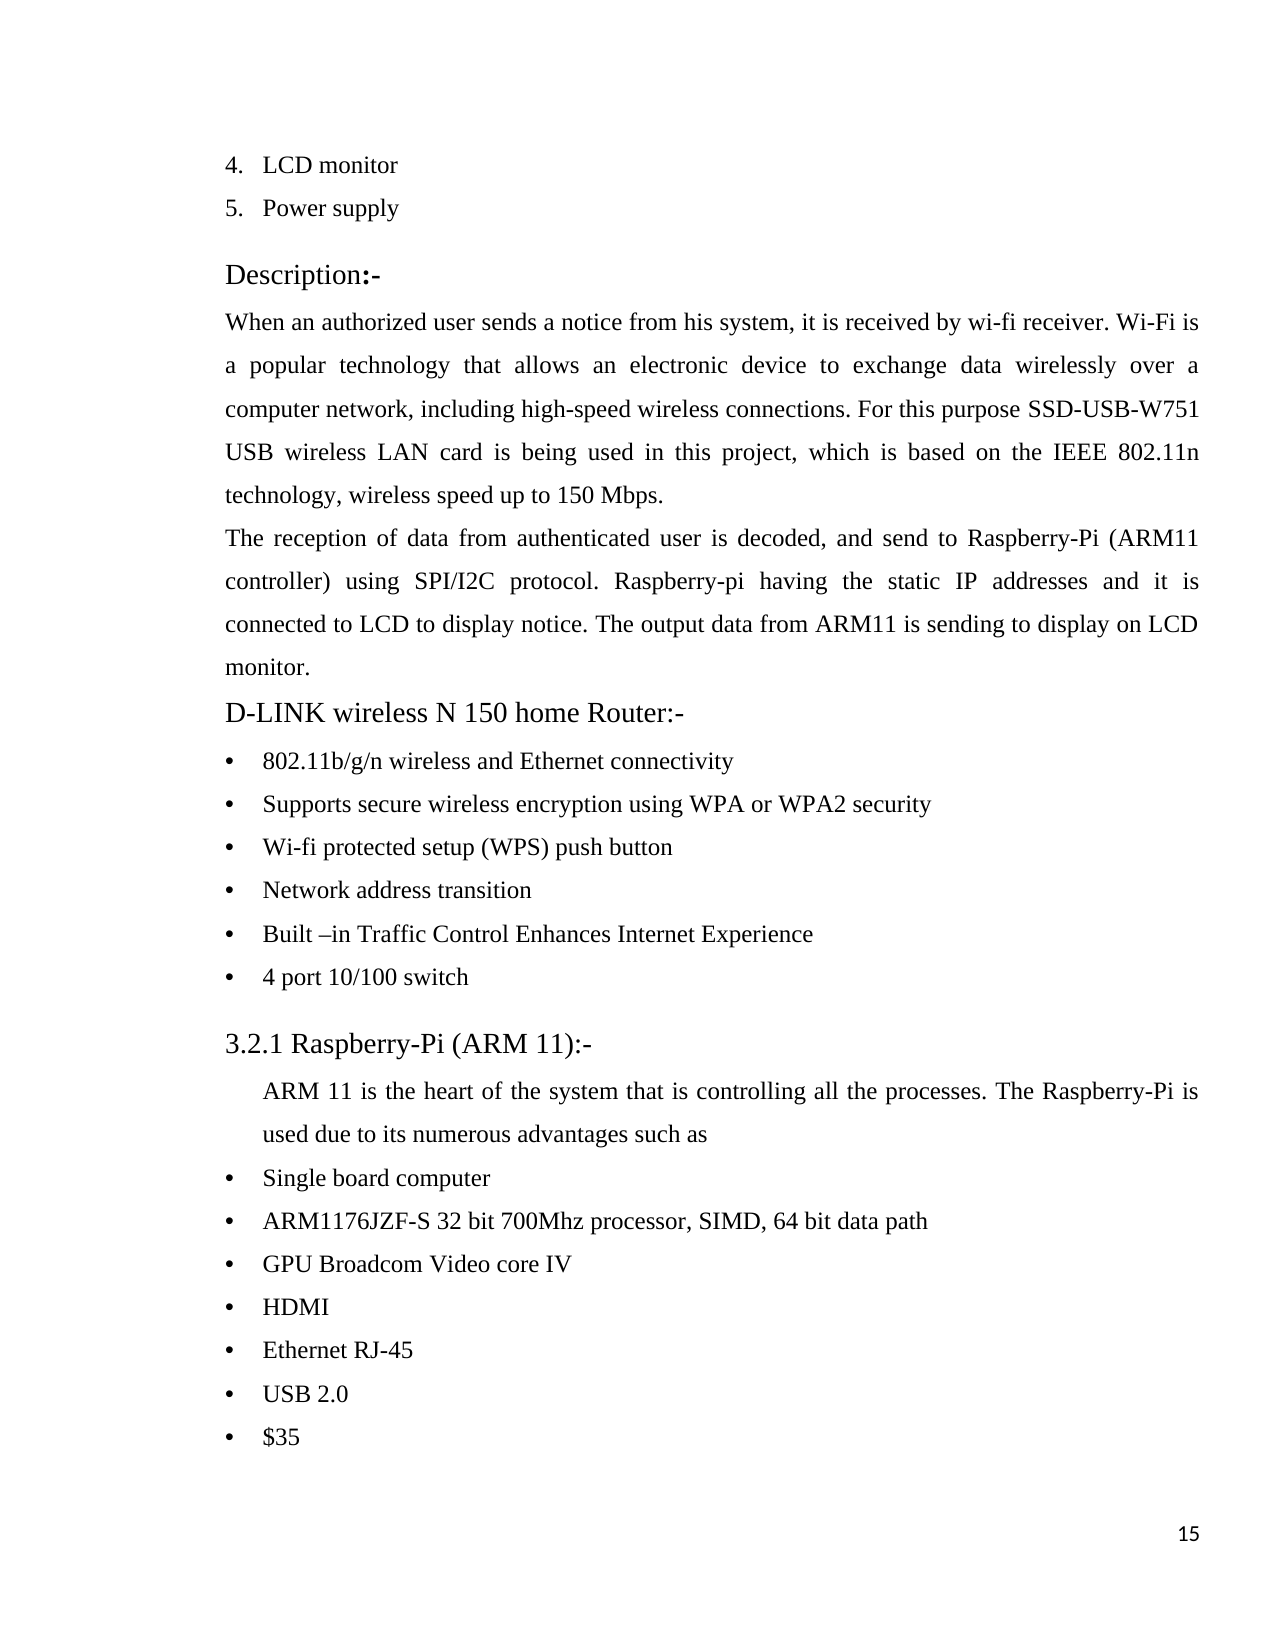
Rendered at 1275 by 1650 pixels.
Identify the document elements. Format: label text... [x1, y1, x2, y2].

list Wi-fi protected setup (WPS) push button [225, 832, 1200, 861]
list Power supply [225, 193, 1200, 222]
list The reception of data from authenticated user is decoded, and send to Raspberry-Pi (ARM11 controller) using SPI/I2C protocol. Raspberry-pi having the static IP addresses and it is connected to LCD to display notice. The output data from ARM11 is sending to display on LCD monitor. [225, 523, 1200, 681]
text Description:- [225, 257, 1200, 291]
list ARM 11 is the heart of the system that is controlling all the processes. The Raspberry-Pi is used due to its numerous advantages such as [262, 1076, 1200, 1148]
list Supports secure wireless encryption using WPA or WPA2 security [225, 789, 1200, 818]
list HDMI [225, 1292, 1200, 1321]
text When an authorized user sends a notice from his system, it is received by wi-fi receiver. Wi-Fi is a popular technology that allows an electronic device to exchange data wirelessly over a computer network, including high-speed wireless connections. For this purpose SSD-USB-W751 USB wireless LAN card is being used in this project, which is based on the IEEE 802.11n technology, wireless speed up to 150 Mbps. [225, 307, 1200, 509]
list Built –in Traffic Control Enhances Internet Experience [225, 919, 1200, 948]
list USB 2.0 [225, 1379, 1200, 1408]
list LCD monitor [225, 150, 1200, 179]
list Network address transition [225, 876, 1200, 904]
list Ethernet RJ-45 [225, 1336, 1200, 1364]
list $35 [225, 1422, 1200, 1451]
list 802.11b/g/n wireless and Ethernet connectivity [225, 746, 1200, 775]
list GPU Broadcom Video core IV [225, 1249, 1200, 1278]
list D-LINK wireless N 150 home Router:- [225, 696, 1200, 729]
list Single board computer [225, 1163, 1200, 1191]
list ARM1176JZF-S 32 bit 700Mhz processor, SIMD, 64 bit data path [225, 1206, 1200, 1235]
list 4 port 10/100 switch [225, 962, 1200, 991]
text 3.2.1 Raspberry-Pi (ARM 11):- [225, 1026, 1200, 1059]
